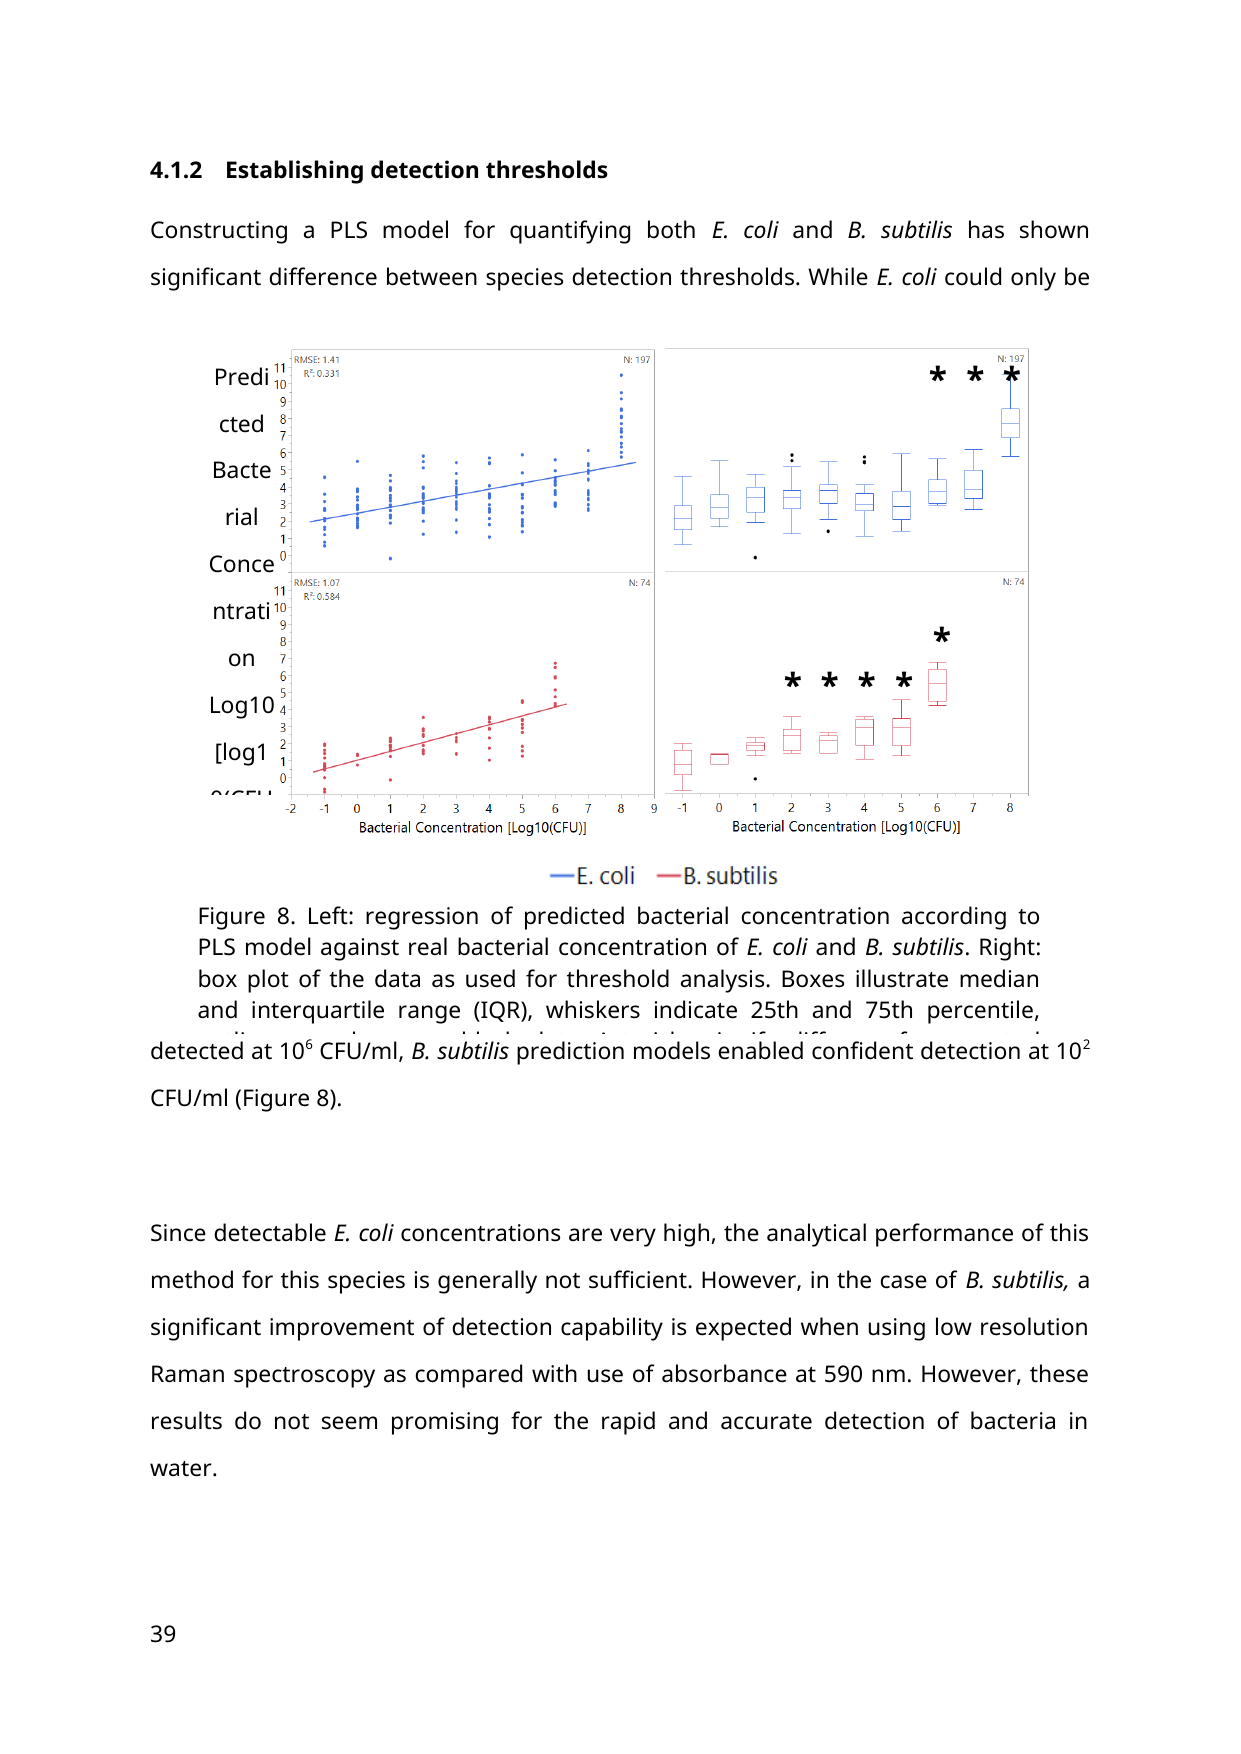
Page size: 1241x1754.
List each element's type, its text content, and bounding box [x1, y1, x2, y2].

picture [253, 421, 260, 431]
picture [251, 334, 1039, 837]
subtitle Establishing detection thresholds [150, 154, 1090, 185]
picture [252, 374, 259, 384]
picture [539, 859, 784, 897]
text Since detectable E. coli concentrations are very high, the analytical performance of this method for this species is generally not sufficient. However, in the case of B. subtilis, a significant improvement of detection capability is expected when using low resolution Raman spectroscopy as compared with use of absorbance at 590 nm. However, these results do not seem promising for the rapid and accurate detection of bacteria in water. [150, 1217, 1090, 1483]
